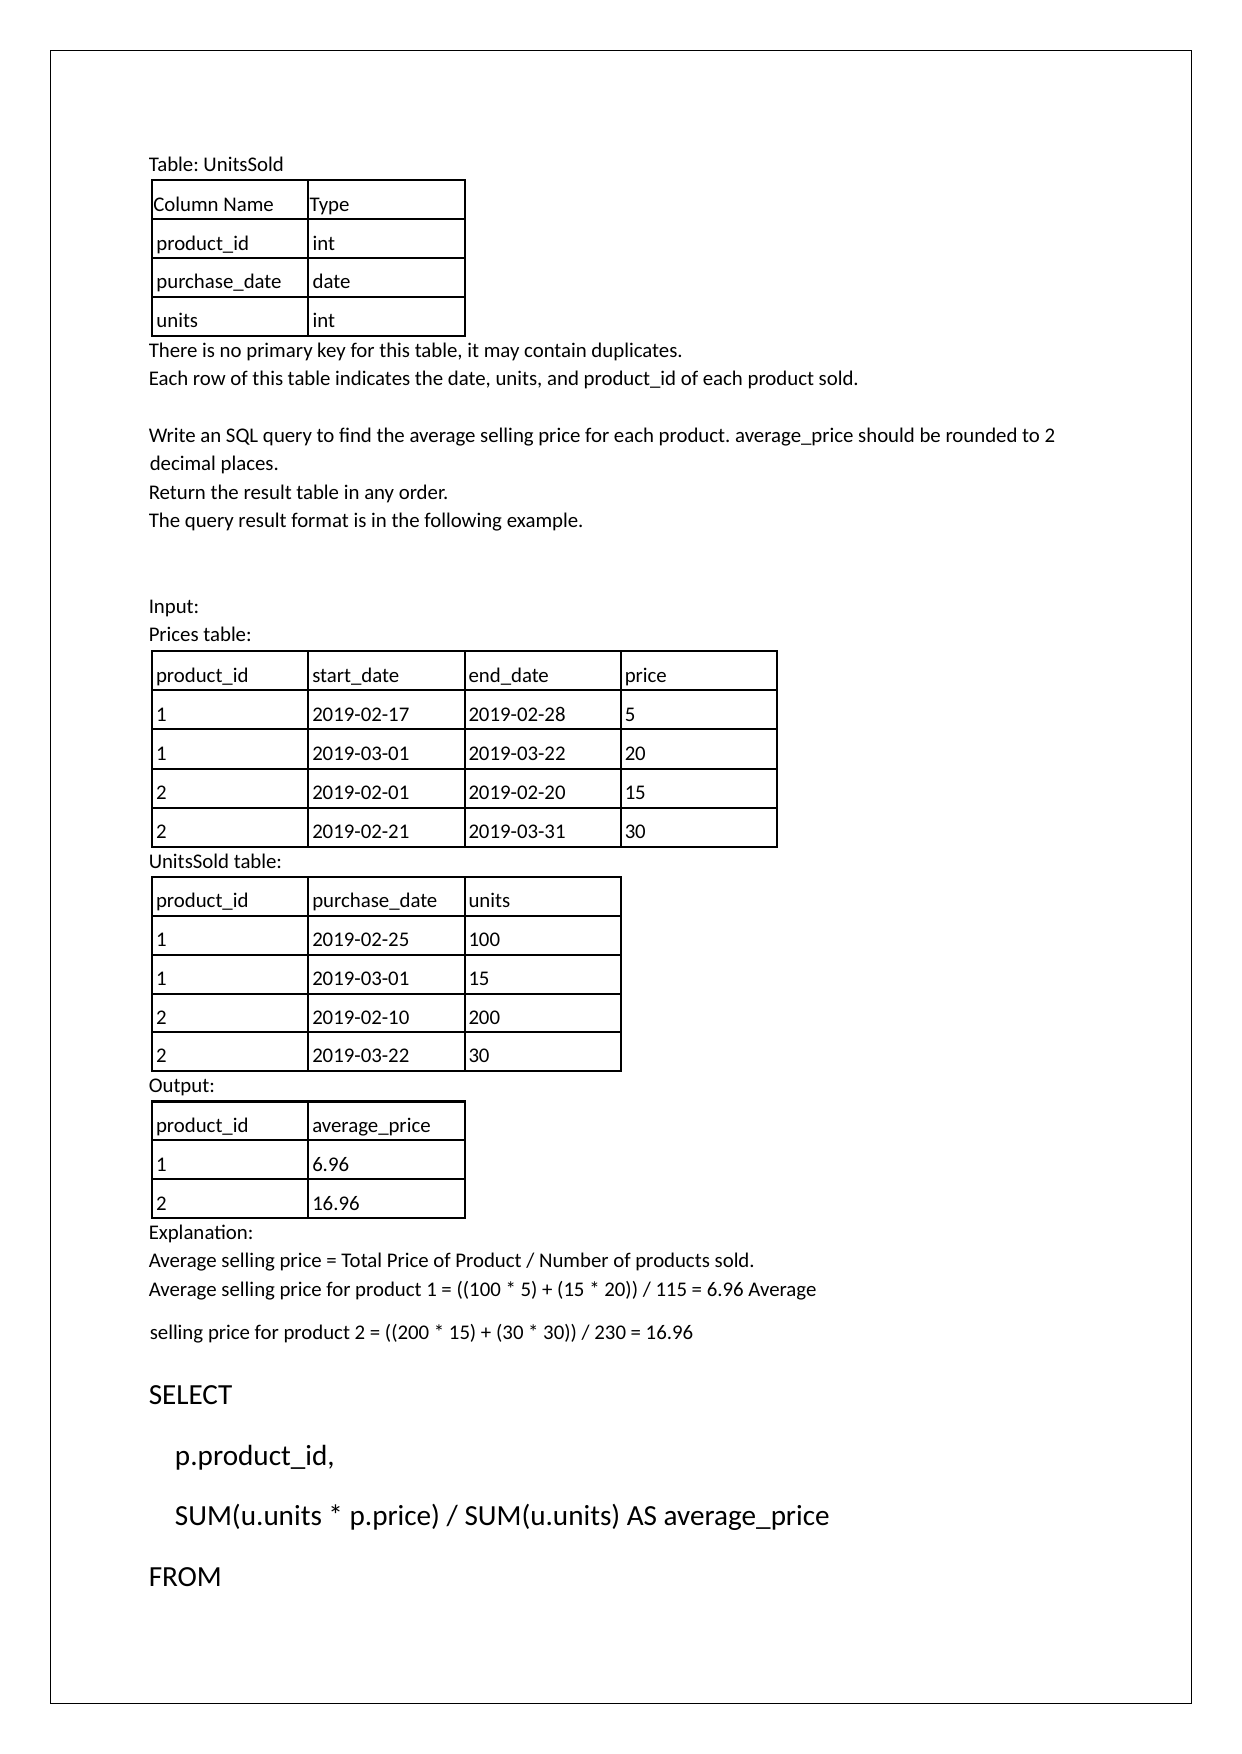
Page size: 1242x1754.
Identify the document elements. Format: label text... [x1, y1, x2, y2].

table_cell 200 [466, 995, 620, 1031]
table_header Column Name [153, 181, 307, 218]
table_cell 1 [153, 956, 307, 992]
text FROM [148, 1558, 869, 1593]
table_cell date [309, 259, 464, 296]
text Input: [148, 593, 1086, 619]
table_cell 2019-02-01 [309, 770, 464, 807]
table_cell 1 [153, 730, 307, 767]
text Each row of this table indicates the date, units, and product_id of each product sold. [148, 365, 1086, 391]
text Explanation: [148, 1219, 1086, 1245]
text There is no primary key for this table, it may contain duplicates. [148, 337, 1086, 362]
table_cell 16.96 [309, 1180, 464, 1217]
table_cell 2 [153, 995, 307, 1031]
text SELECT [148, 1376, 869, 1412]
table_cell 2019-03-01 [309, 730, 464, 767]
text The query result format is in the following example. [148, 507, 1086, 533]
table_header Type [309, 181, 464, 218]
table_cell 2019-02-21 [309, 809, 464, 846]
table_header end_date [466, 652, 620, 689]
text Prices table: [148, 622, 1086, 647]
table_cell 2019-02-25 [309, 917, 464, 954]
table_cell 2019-03-22 [466, 730, 620, 767]
table_cell purchase_date [153, 259, 307, 296]
table_cell 1 [153, 1141, 307, 1178]
table_header start_date [309, 652, 464, 689]
text SUM(u.units * p.price) / SUM(u.units) AS average_price [148, 1497, 869, 1533]
table_cell 2019-03-01 [309, 956, 464, 992]
table_cell 30 [622, 809, 776, 846]
text Write an SQL query to find the average selling price for each product. average_price should be rounded to 2 decimal places. [148, 423, 1086, 476]
text Average selling price for product 1 = ((100 * 5) + (15 * 20)) / 115 = 6.96 Average selling price for product 2 = ((200 * 15) + (30 * 30)) / 230 = 16.96 [148, 1276, 869, 1344]
text p.product_id, [148, 1437, 869, 1472]
table_cell 2019-03-22 [309, 1033, 464, 1070]
table_header price [622, 652, 776, 689]
table_cell 15 [622, 770, 776, 807]
table_cell 1 [153, 691, 307, 728]
table_header product_id [153, 1103, 307, 1139]
table_header average_price [309, 1103, 464, 1139]
table_cell 2019-02-28 [466, 691, 620, 728]
table_cell 100 [466, 917, 620, 954]
table_cell 1 [153, 917, 307, 954]
table_header product_id [153, 878, 307, 915]
table_cell int [309, 220, 464, 257]
table_header product_id [153, 652, 307, 689]
table_cell 2019-02-17 [309, 691, 464, 728]
table_cell int [309, 298, 464, 335]
table_cell 20 [622, 730, 776, 767]
table_header purchase_date [309, 878, 464, 915]
table_cell 2 [153, 1033, 307, 1070]
table_cell 2019-02-20 [466, 770, 620, 807]
table_cell product_id [153, 220, 307, 257]
table_cell 15 [466, 956, 620, 992]
text Return the result table in any order. [148, 479, 1086, 504]
text Average selling price = Total Price of Product / Number of products sold. [148, 1248, 1086, 1273]
table_cell 2 [153, 770, 307, 807]
table_cell 5 [622, 691, 776, 728]
table_cell 2 [153, 1180, 307, 1217]
table_cell 30 [466, 1033, 620, 1070]
table_cell 2 [153, 809, 307, 846]
text UnitsSold table: [148, 848, 1086, 873]
text Output: [148, 1072, 1086, 1097]
table_cell units [153, 298, 307, 335]
table_cell 6.96 [309, 1141, 464, 1178]
table_header units [466, 878, 620, 915]
text Table: UnitsSold [148, 151, 1086, 176]
table_cell 2019-03-31 [466, 809, 620, 846]
table_cell 2019-02-10 [309, 995, 464, 1031]
